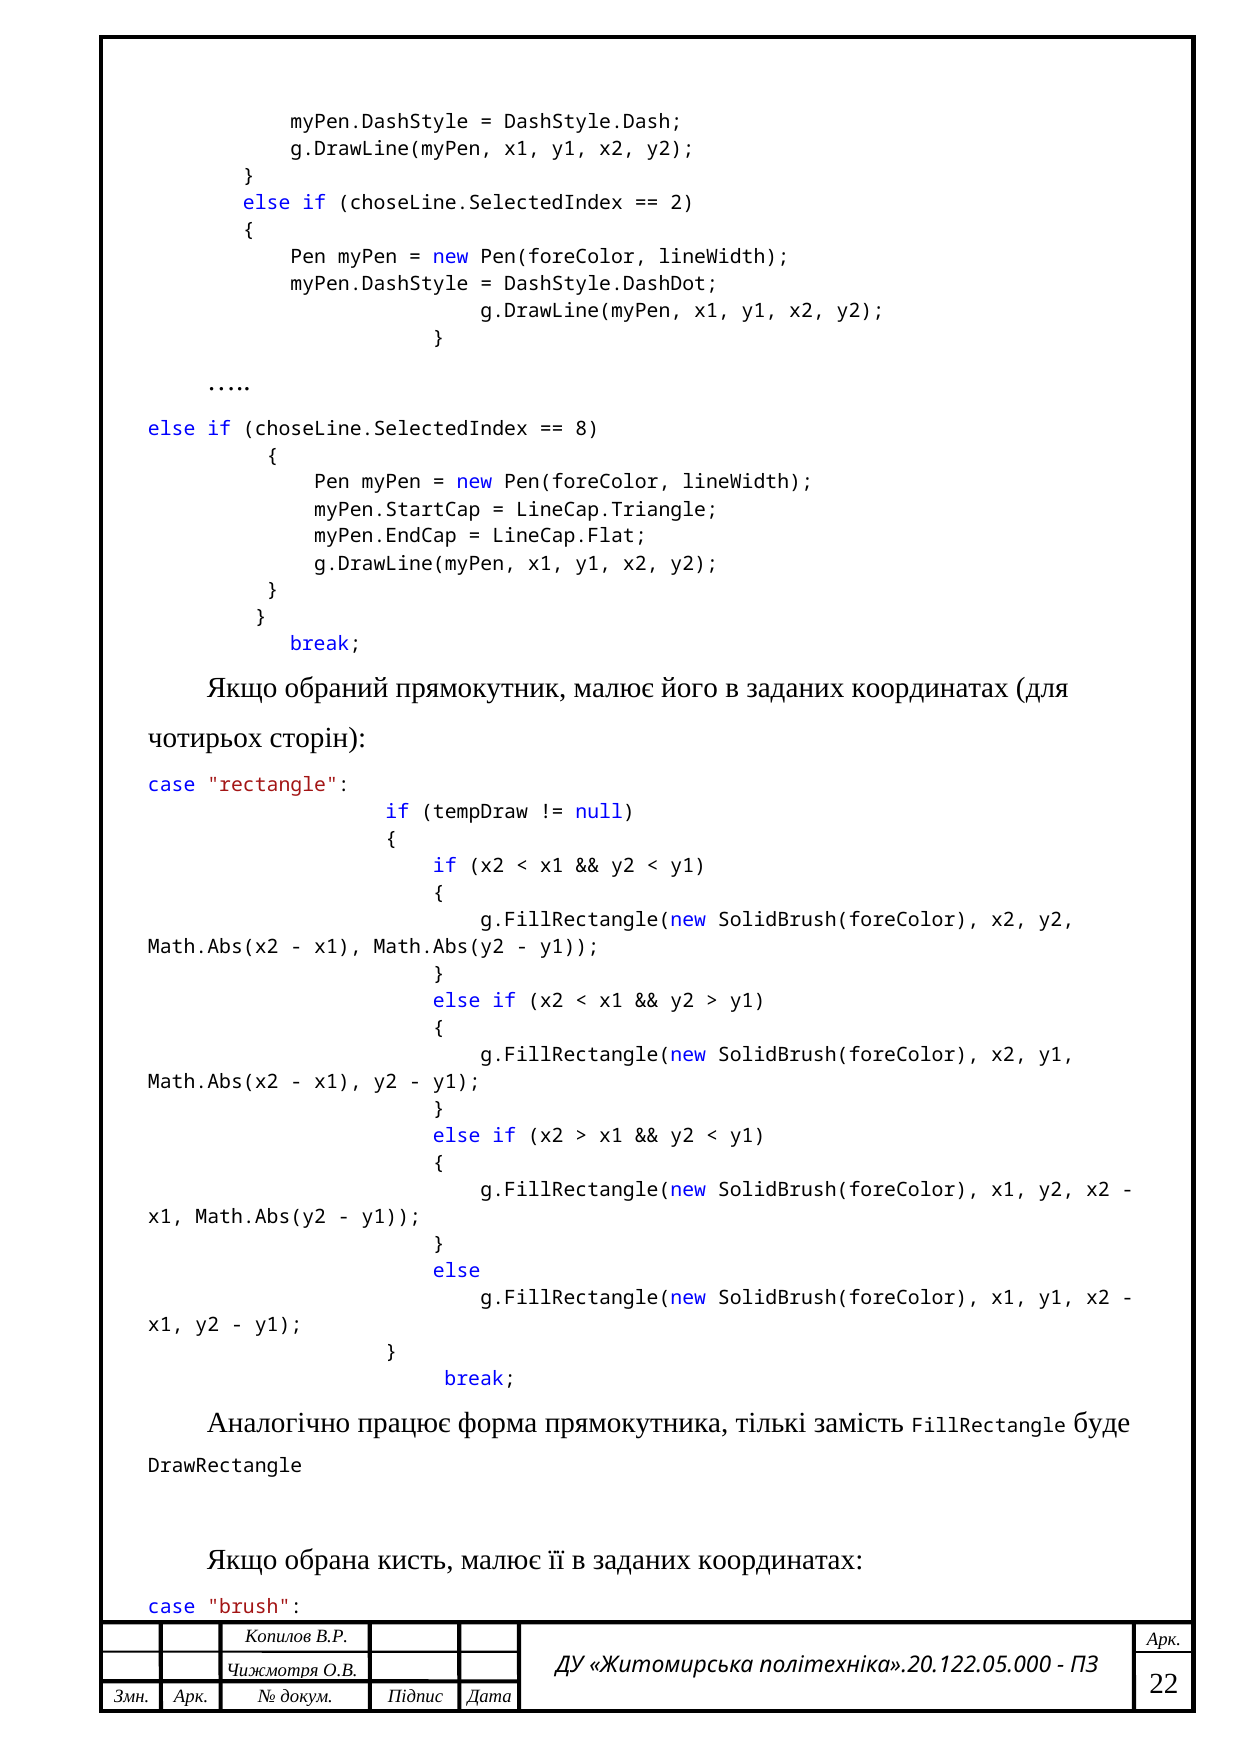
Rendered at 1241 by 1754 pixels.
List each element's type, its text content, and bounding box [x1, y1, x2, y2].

text g.FillRectangle(new SolidBrush(foreColor), x1, y2, x2 - x1, Math.Abs(y2 - y1)); [148, 1175, 1152, 1229]
text Аналогічно працює форма прямокутника, тількі замість FillRectangle буде DrawRectangle [148, 1405, 1152, 1479]
text else [148, 1256, 1152, 1283]
text } [148, 603, 1152, 630]
text if (tempDraw != null) [148, 798, 1152, 825]
text myPen.EndCap = LineCap.Flat; [148, 522, 1152, 549]
text } [148, 1229, 1152, 1256]
text break; [148, 1364, 1152, 1391]
text g.DrawLine(myPen, x1, y1, x2, y2); [148, 296, 1152, 323]
text else if (choseLine.SelectedIndex == 2) [148, 188, 1152, 215]
text g.DrawLine(myPen, x1, y1, x2, y2); [148, 549, 1152, 576]
text { [148, 825, 1152, 852]
text if (x2 < x1 && y2 < y1) [148, 852, 1152, 879]
text break; [148, 630, 1152, 657]
text myPen.DashStyle = DashStyle.Dash; [148, 107, 1152, 134]
text { [148, 1148, 1152, 1175]
text else if (choseLine.SelectedIndex == 8) [148, 414, 1152, 441]
text else if (x2 > x1 && y2 < y1) [148, 1121, 1152, 1148]
text Якщо обрана кисть, малює її в заданих координатах: [148, 1542, 1152, 1576]
text { [148, 1013, 1152, 1041]
text g.DrawLine(myPen, x1, y1, x2, y2); [148, 134, 1152, 161]
text g.FillRectangle(new SolidBrush(foreColor), x2, y1, Math.Abs(x2 - x1), y2 - y1); [148, 1041, 1152, 1094]
text { [148, 441, 1152, 468]
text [148, 242, 1152, 269]
text Якщо обраний прямокутник, малює його в заданих координатах (для чотирьох сторін): [148, 670, 1152, 754]
text myPen.StartCap = LineCap.Triangle; [148, 495, 1152, 522]
text Pen myPen = new Pen(foreColor, lineWidth); [148, 468, 1152, 495]
text g.FillRectangle(new SolidBrush(foreColor), x1, y1, x2 - x1, y2 - y1); [148, 1283, 1152, 1337]
text ….. [148, 363, 1152, 397]
text case "rectangle": [148, 771, 1152, 798]
text case "brush": [148, 1593, 1152, 1620]
text } [148, 323, 1152, 350]
text } [148, 959, 1152, 987]
text { [148, 879, 1152, 906]
text { [148, 215, 1152, 242]
text } [148, 1094, 1152, 1121]
text g.FillRectangle(new SolidBrush(foreColor), x2, y2, Math.Abs(x2 - x1), Math.Abs(y2 - y1)); [148, 906, 1152, 959]
text } [148, 1337, 1152, 1364]
text } [148, 576, 1152, 603]
text myPen.DashStyle = DashStyle.DashDot; [148, 269, 1152, 296]
text else if (x2 < x1 && y2 > y1) [148, 987, 1152, 1013]
text } [148, 161, 1152, 188]
